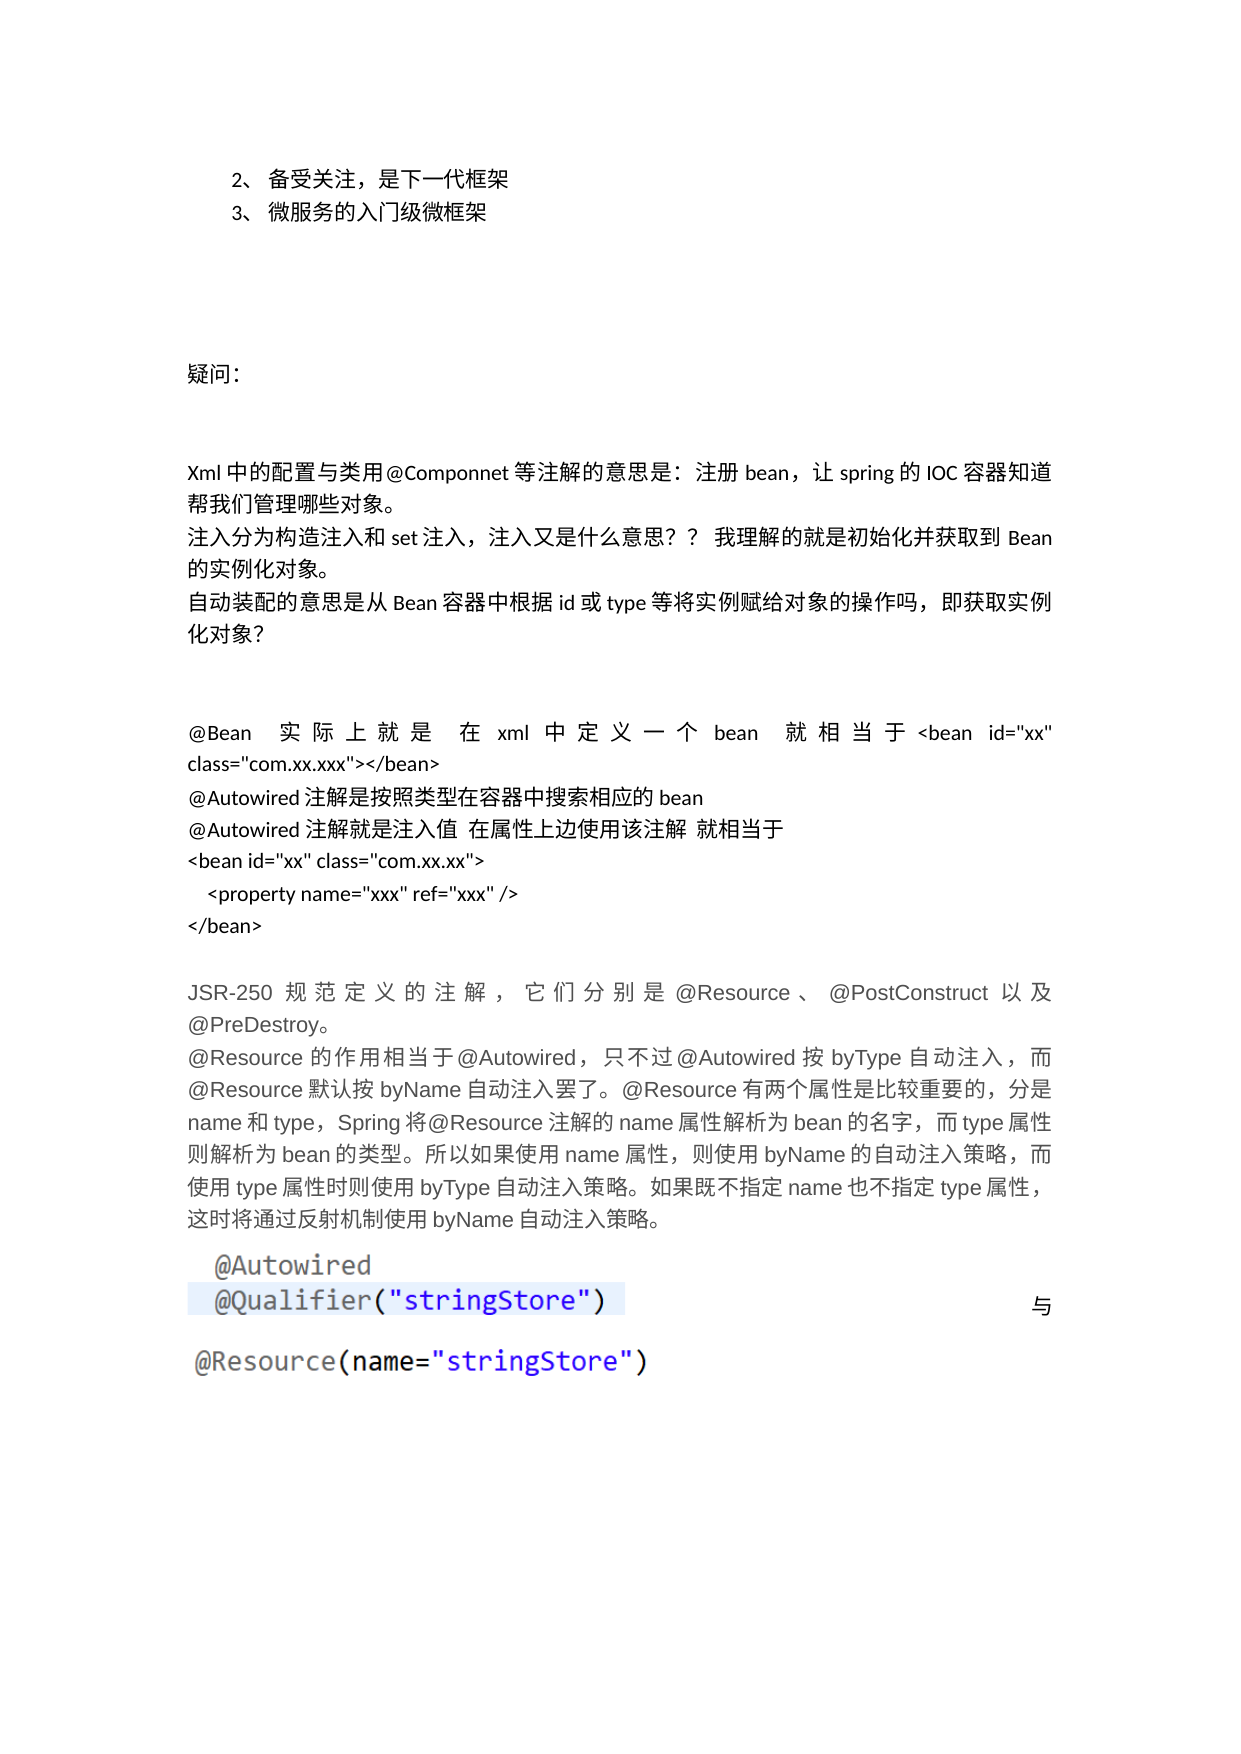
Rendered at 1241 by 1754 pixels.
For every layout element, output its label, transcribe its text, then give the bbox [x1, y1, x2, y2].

text @Bean 实际上就是 在xml中定义一个bean 就相当于<bean id="xx" class="com.xx.xxx"></bean> [187, 714, 1053, 779]
text 注入分为构造注入和set注入，注入又是什么意思？？ 我理解的就是初始化并获取到Bean的实例化对象。 [187, 519, 1053, 584]
text Xml中的配置与类用@Componnet等注解的意思是：注册bean，让spring的IOC容器知道帮我们管理哪些对象。 [187, 454, 1053, 519]
text JSR-250规范定义的注解，它们分别是@Resource、@PostConstruct以及@PreDestroy。 [187, 974, 1053, 1039]
picture [187, 1332, 664, 1391]
text 自动装配的意思是从Bean容器中根据id或type等将实例赋给对象的操作吗，即获取实例化对象？ [187, 584, 1053, 649]
text @Autowired注解是按照类型在容器中搜索相应的bean [187, 779, 1053, 812]
text <bean id="xx" class="com.xx.xx"> [187, 844, 1053, 877]
picture [187, 1245, 625, 1315]
list 微服务的入门级微框架 [231, 194, 1053, 227]
text @Resource的作用相当于@Autowired，只不过@Autowired按byType自动注入，而@Resource默认按 byName自动注入罢了。@Resource有两个属性是比较重要的，分是name和type，Spring将@Resource注解的name属性解析为bean的名字，而type属性则解析为bean的类型。所以如果使用name属性，则使用byName的自动注入策略，而使用type属性时则使用byType自动注入策略。如果既不指定name也不指定type属性，这时将通过反射机制使用byName自动注入策略。 [187, 1039, 1053, 1234]
list 备受关注，是下一代框架 [231, 162, 1053, 194]
text </bean> [187, 909, 1053, 942]
text 疑问： [187, 357, 1053, 389]
text @Autowired 注解就是注入值 在属性上边使用该注解 就相当于 [187, 812, 1053, 844]
text <property name="xxx" ref="xxx" /> [187, 877, 1053, 909]
